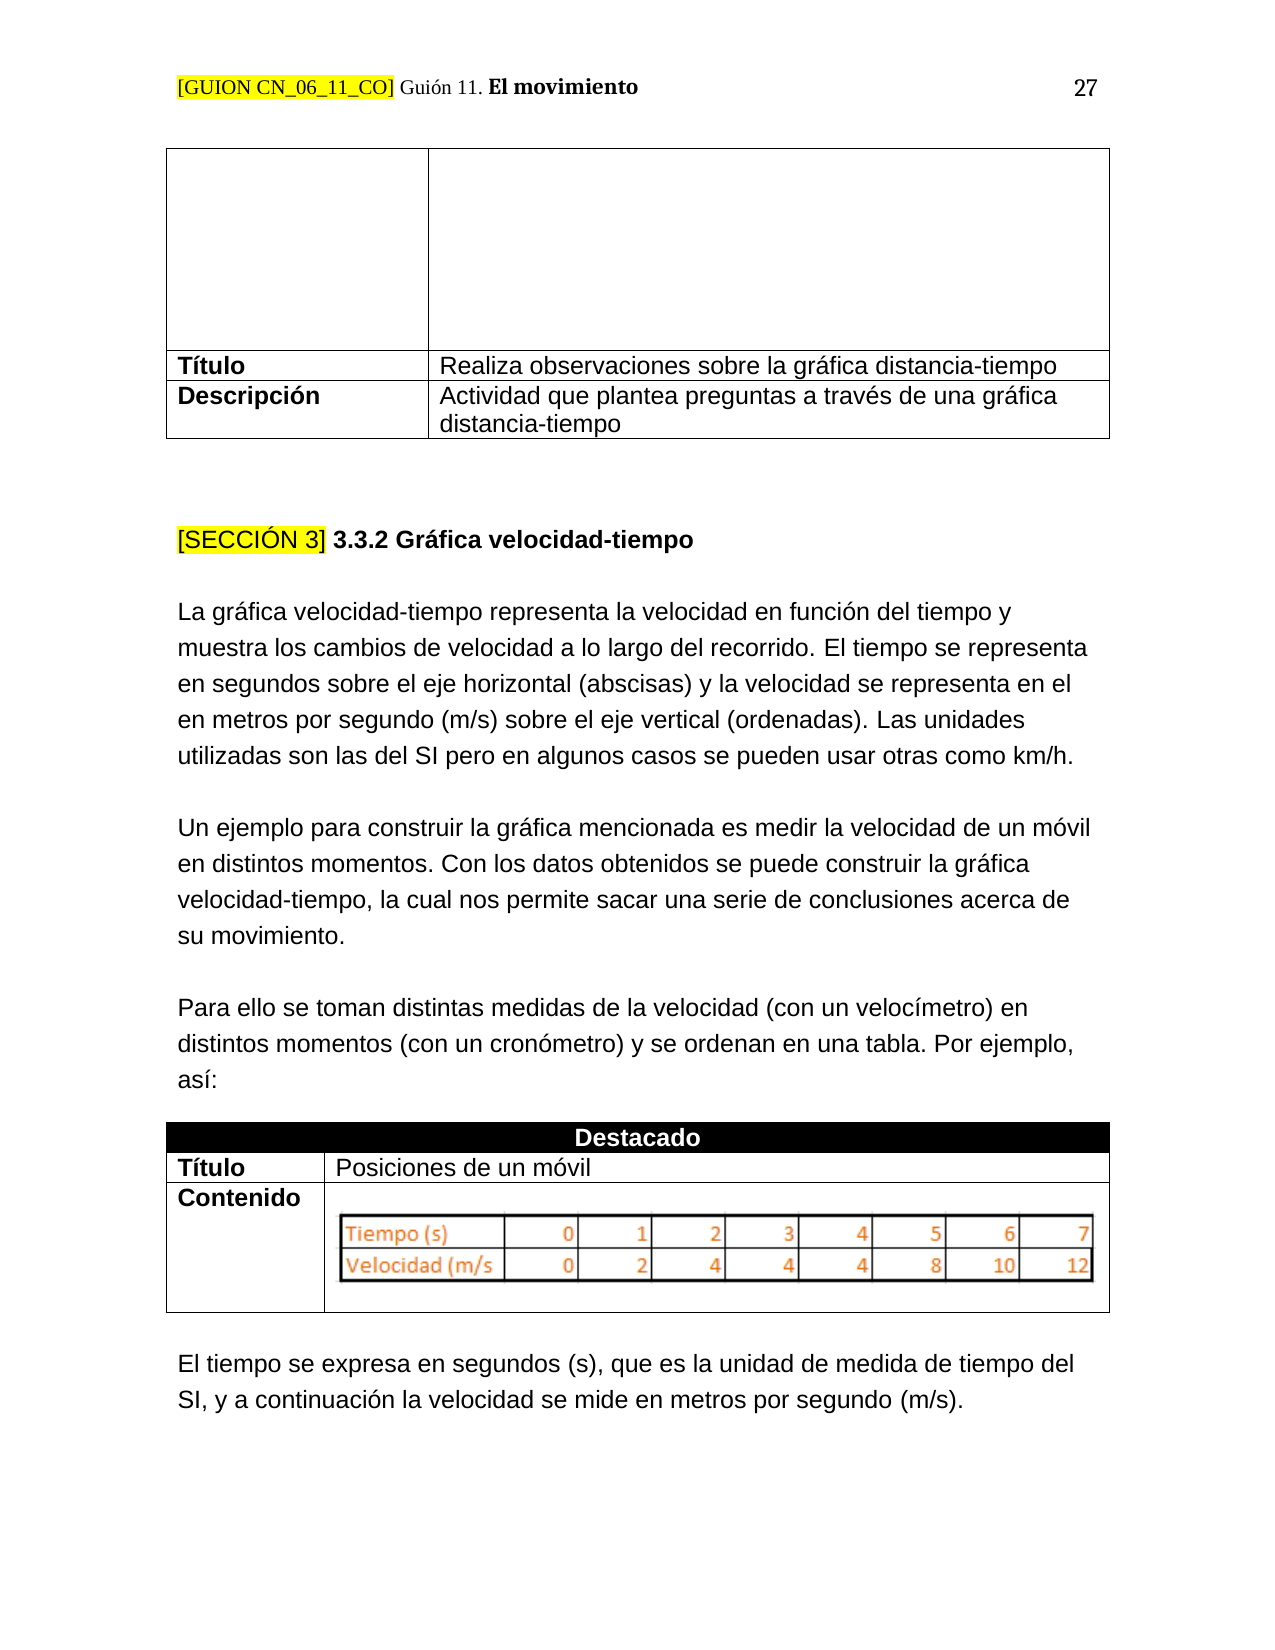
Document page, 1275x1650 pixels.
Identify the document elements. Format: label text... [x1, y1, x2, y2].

table_cell [325, 1183, 1109, 1312]
text Un ejemplo para construir la gráfica mencionada es medir la velocidad de un móvil en distintos momentos. Con los datos obtenidos se puede construir la gráfica velocidad-tiempo, la cual nos permite sacar una serie de conclusiones acerca de su movimiento. [177, 806, 1098, 949]
picture [335, 1211, 1097, 1284]
text Para ello se toman distintas medidas de la velocidad (con un velocímetro) en distintos momentos (con un cronómetro) y se ordenan en una tabla. Por ejemplo, así: [177, 986, 1098, 1093]
table_cell Descripción [167, 381, 428, 438]
table_cell Posiciones de un móvil [325, 1153, 1109, 1182]
table_cell [429, 149, 1109, 350]
table_cell Título [167, 1153, 324, 1182]
text La gráfica velocidad-tiempo representa la velocidad en función del tiempo y muestra los cambios de velocidad a lo largo del recorrido. El tiempo se representa en segundos sobre el eje horizontal (abscisas) y la velocidad se representa en el en metros por segundo (m/s) sobre el eje vertical (ordenadas). Las unidades utilizadas son las del SI pero en algunos casos se pueden usar otras como km/h. [177, 590, 1098, 770]
table_cell Realiza observaciones sobre la gráfica distancia-tiempo [429, 351, 1109, 380]
text El tiempo se expresa en segundos (s), que es la unidad de medida de tiempo del SI, y a continuación la velocidad se mide en metros por segundo (m/s). [177, 1342, 1098, 1414]
text [SECCIÓN 3] 3.3.2 Gráfica velocidad-tiempo [326, 526, 1098, 554]
table_cell Título [167, 351, 428, 380]
table_cell Actividad que plantea preguntas a través de una gráfica distancia-tiempo [429, 381, 1109, 438]
table_header Destacado [167, 1123, 1109, 1152]
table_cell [167, 149, 428, 350]
table_cell Contenido [167, 1183, 324, 1312]
